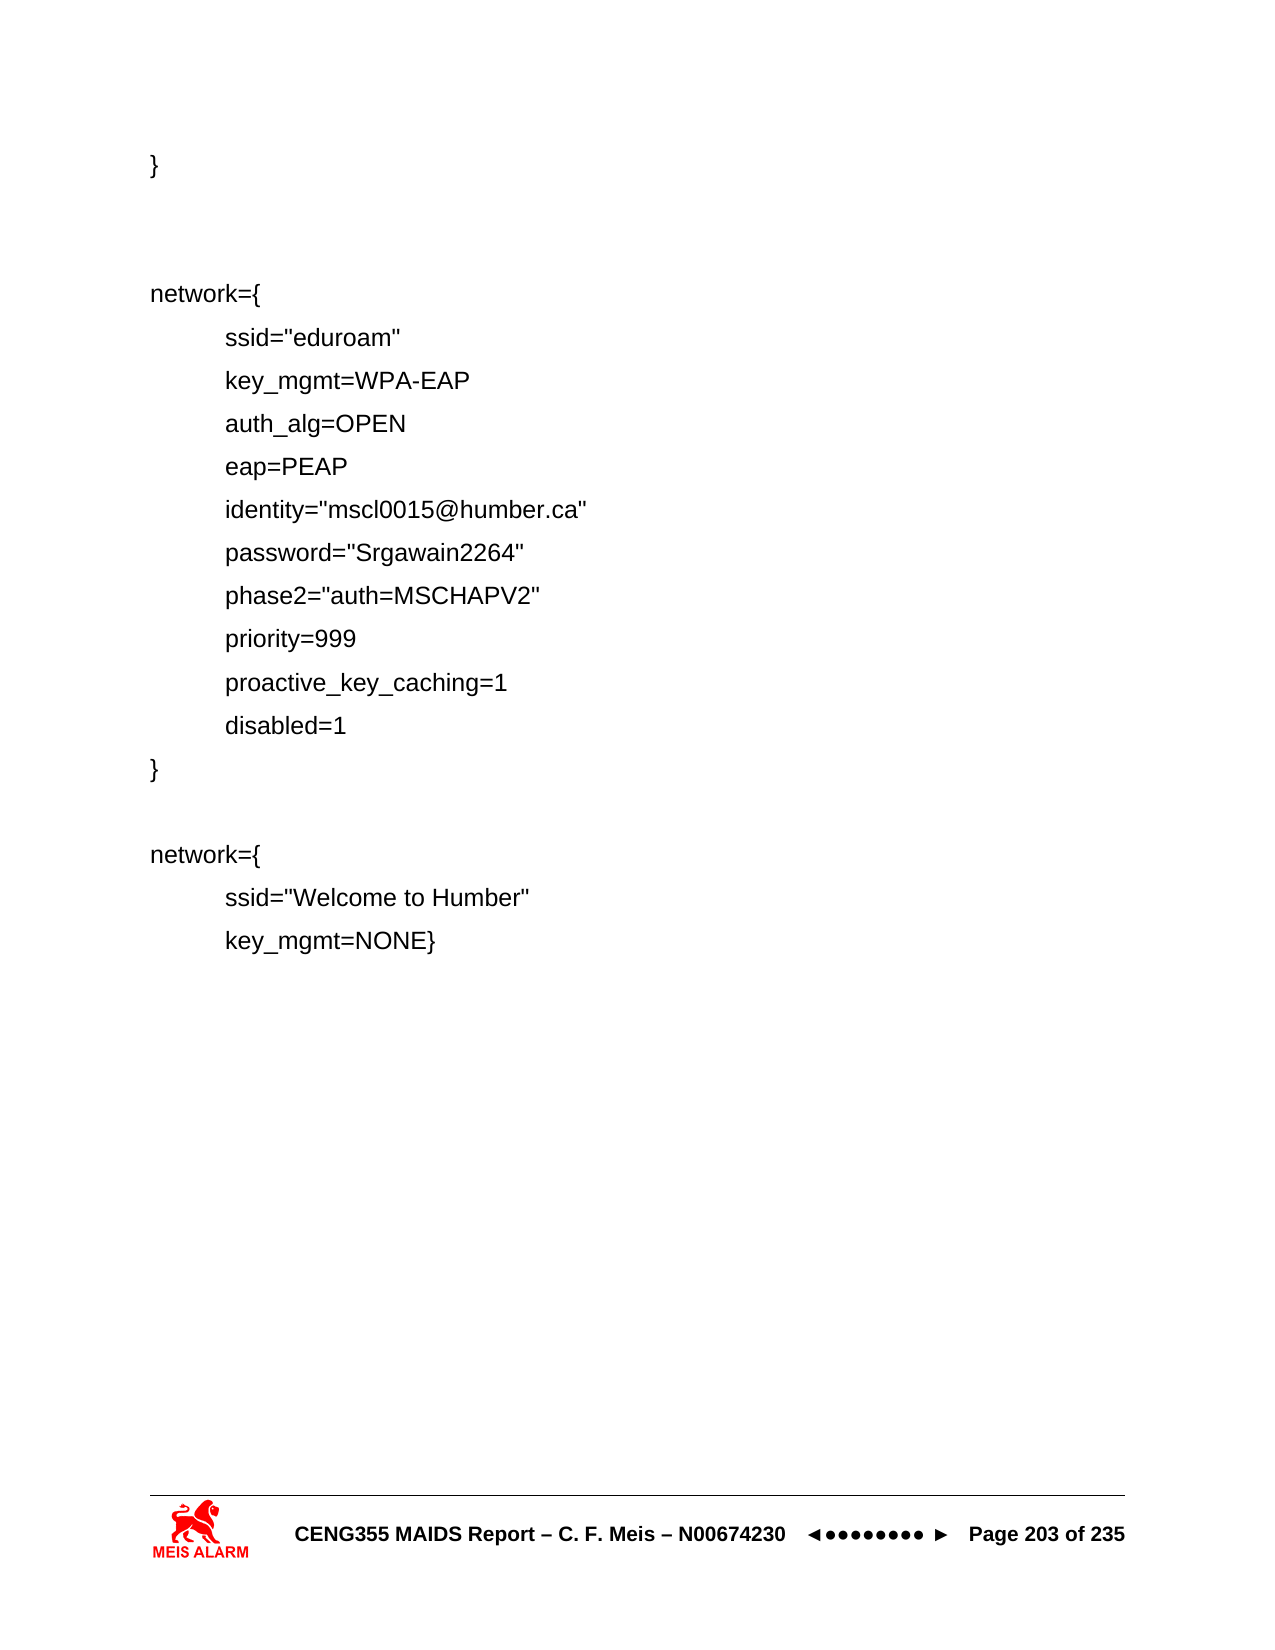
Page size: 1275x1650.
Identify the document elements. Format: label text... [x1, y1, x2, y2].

picture [150, 1498, 253, 1561]
text } [150, 754, 1125, 782]
text ssid="eduroam" [150, 322, 1125, 351]
text proactive_key_caching=1 [150, 667, 1125, 696]
text ssid="Welcome to Humber" [150, 883, 1125, 912]
text } [150, 150, 1125, 179]
text disabled=1 [150, 711, 1125, 739]
text priority=999 [150, 624, 1125, 653]
text phase2="auth=MSCHAPV2" [150, 581, 1125, 610]
text password="Srgawain2264" [150, 538, 1125, 567]
text eap=PEAP [150, 452, 1125, 481]
text key_mgmt=WPA-EAP [150, 366, 1125, 394]
text network={ [150, 279, 1125, 308]
text network={ [150, 840, 1125, 869]
text auth_alg=OPEN [150, 409, 1125, 437]
text identity="mscl0015@humber.ca" [150, 495, 1125, 524]
text key_mgmt=NONE} [150, 926, 1125, 955]
